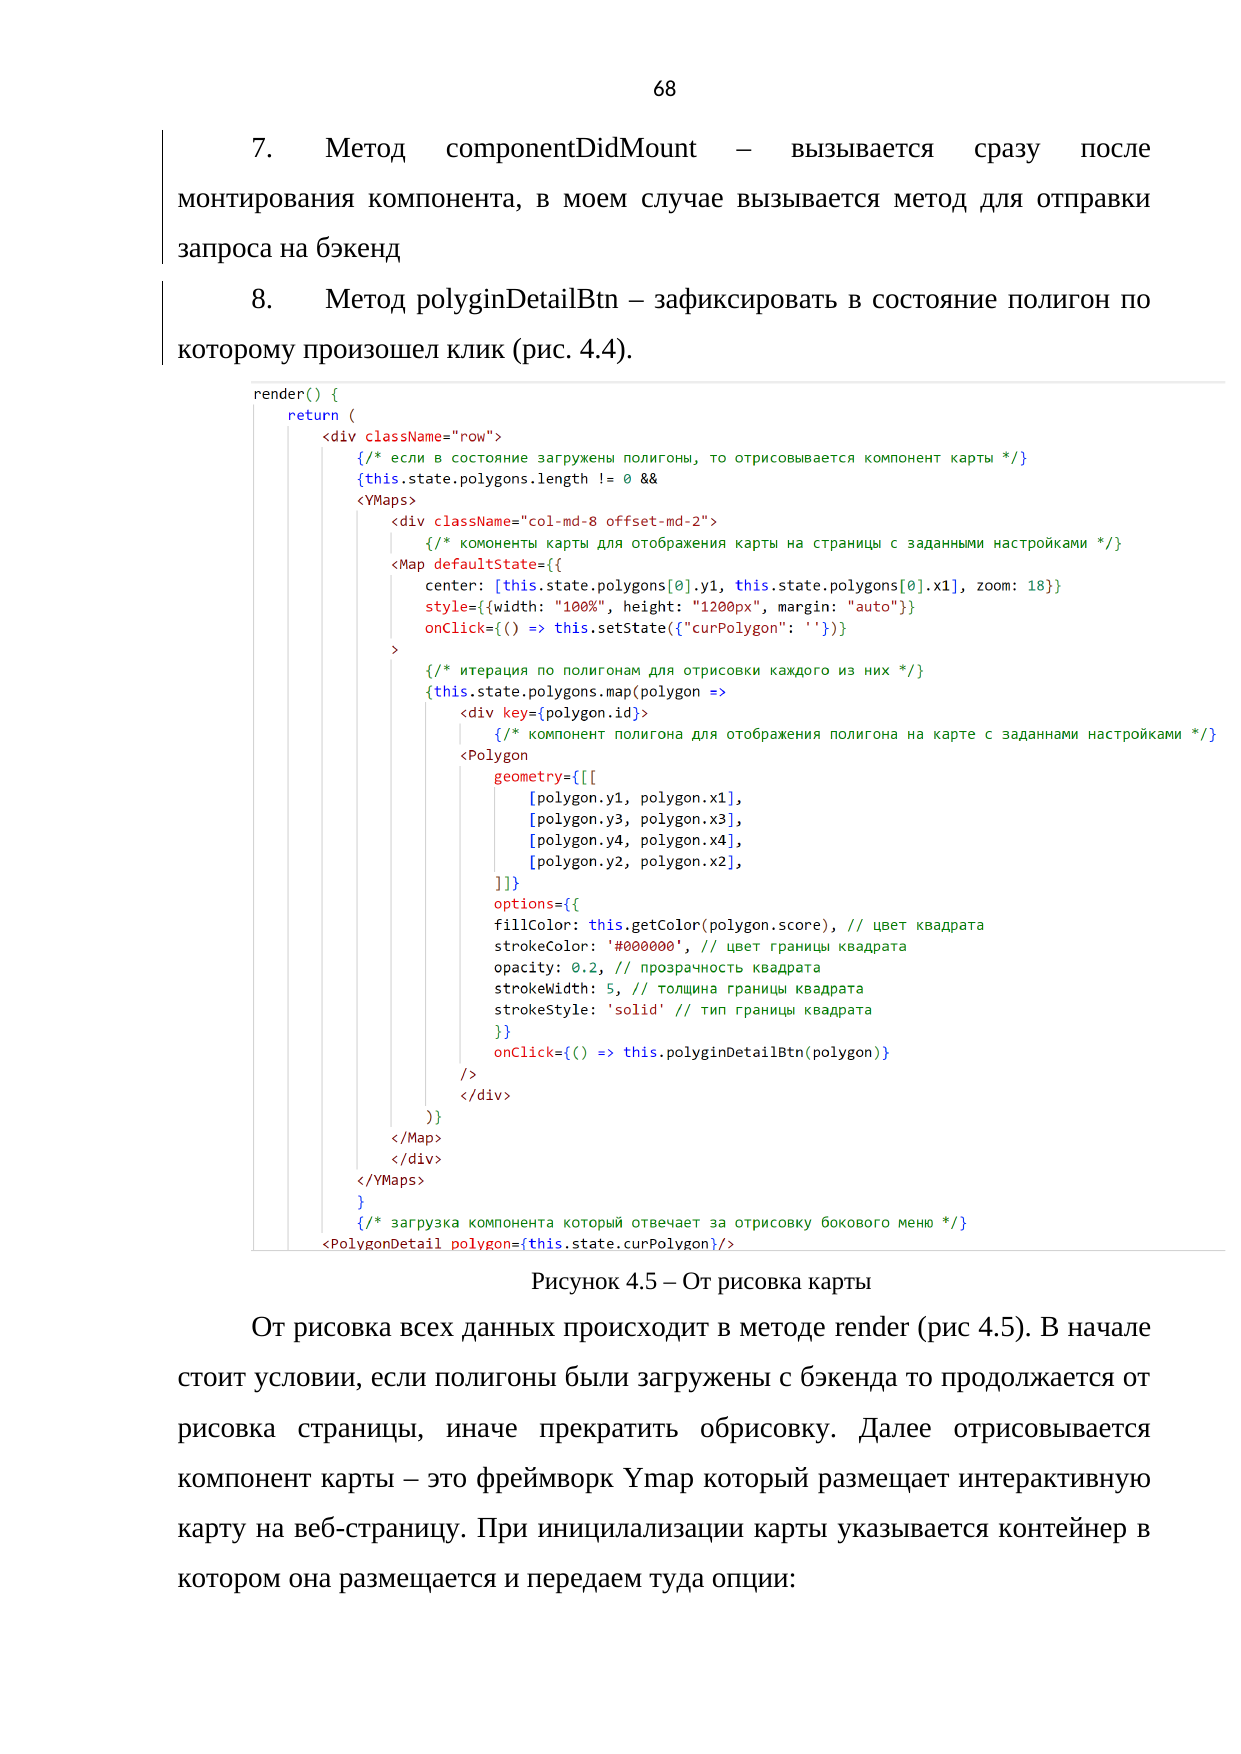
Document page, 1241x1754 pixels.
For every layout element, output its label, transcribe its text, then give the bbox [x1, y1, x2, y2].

text Рисунок 4.5 – От рисовка карты [177, 1266, 1152, 1295]
picture [251, 381, 1226, 1252]
list Метод polyginDetailBtn – зафиксировать в состояние полигон по которому произошел клик (рис. 4.4). [177, 281, 1152, 365]
text От рисовка всех данных происходит в методе render (рис 4.5). В начале стоит условии, если полигоны были загружены с бэкенда то продолжается от рисовка страницы, иначе прекратить обрисовку. Далее отрисовывается компонент карты – это фреймворк Ymap который размещает интерактивную карту на веб-страницу. При иницилализации карты указывается контейнер в котором она размещается и передаем туда опции: [177, 1309, 1152, 1594]
list Метод componentDidMount – вызывается сразу после монтирования компонента, в моем случае вызывается метод для отправки запроса на бэкенд [177, 130, 1152, 264]
